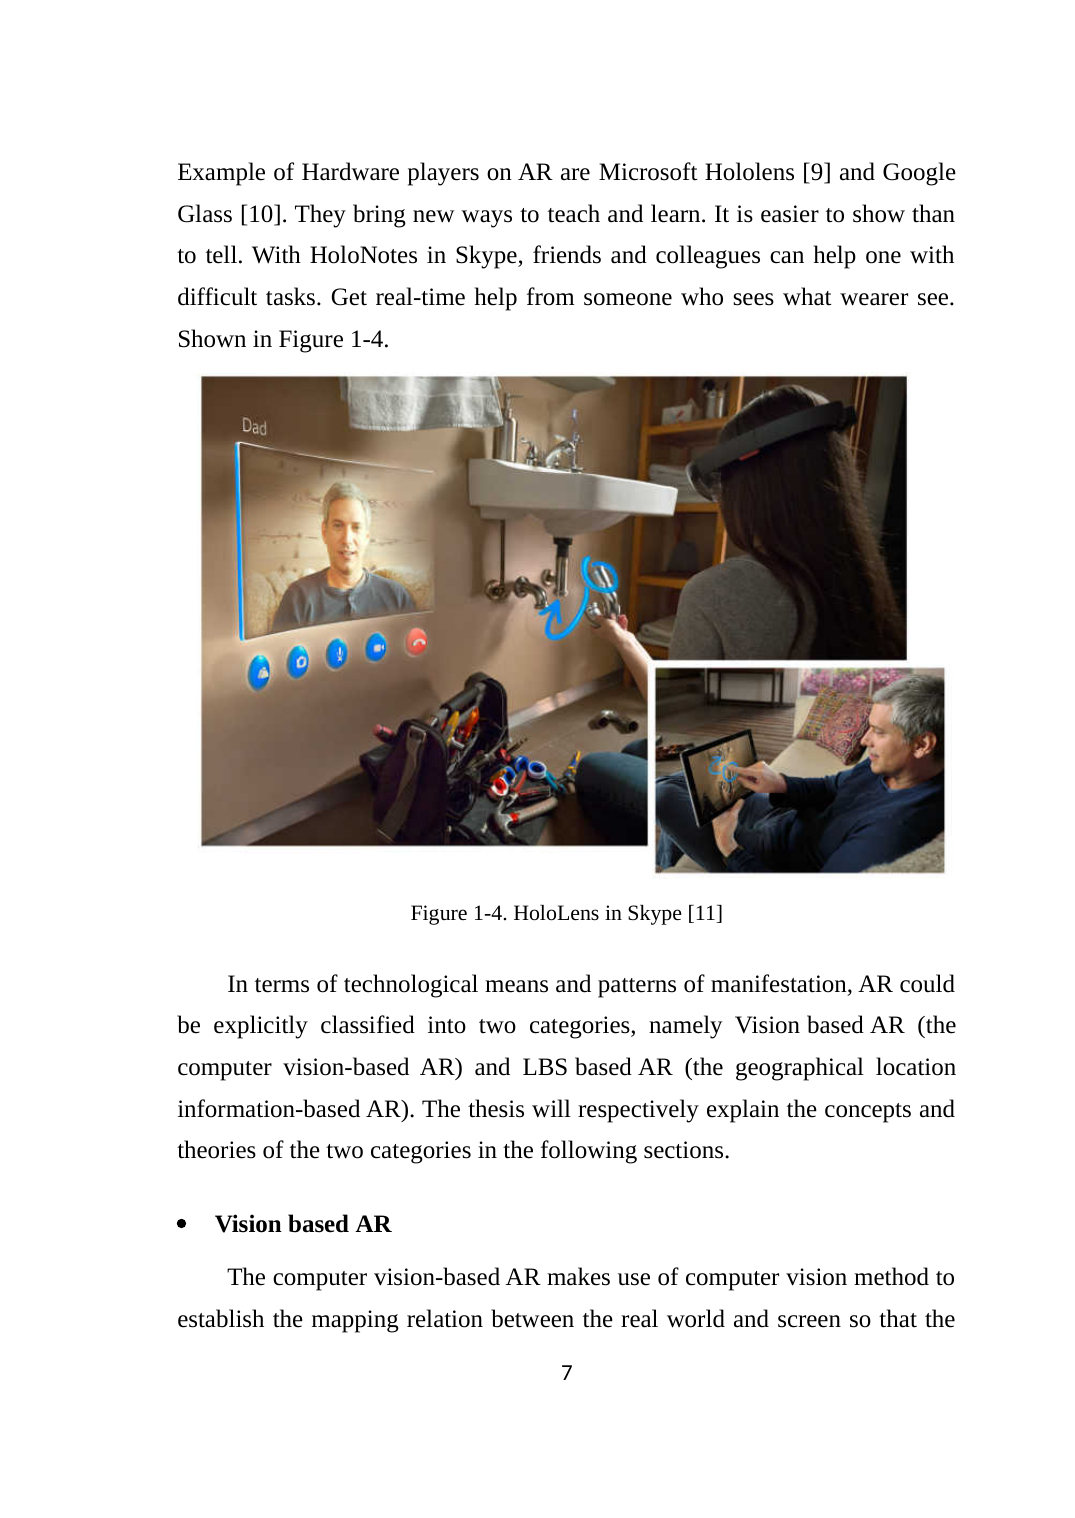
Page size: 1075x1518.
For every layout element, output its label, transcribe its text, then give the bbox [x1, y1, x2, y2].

list Vision based AR [177, 1209, 956, 1238]
picture [180, 355, 953, 882]
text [177, 147, 956, 355]
text Figure 1-4. HoloLens in Skype [11] [177, 900, 956, 925]
text In terms of technological means and patterns of manifestation, AR could be explicitly classified into two categories, namely Vision based AR (the computer vision-based AR) and LBS based AR (the geographical location information-based AR). The thesis will respectively explain the concepts and theories of the two categories in the following sections. [177, 959, 956, 1167]
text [177, 1252, 956, 1335]
